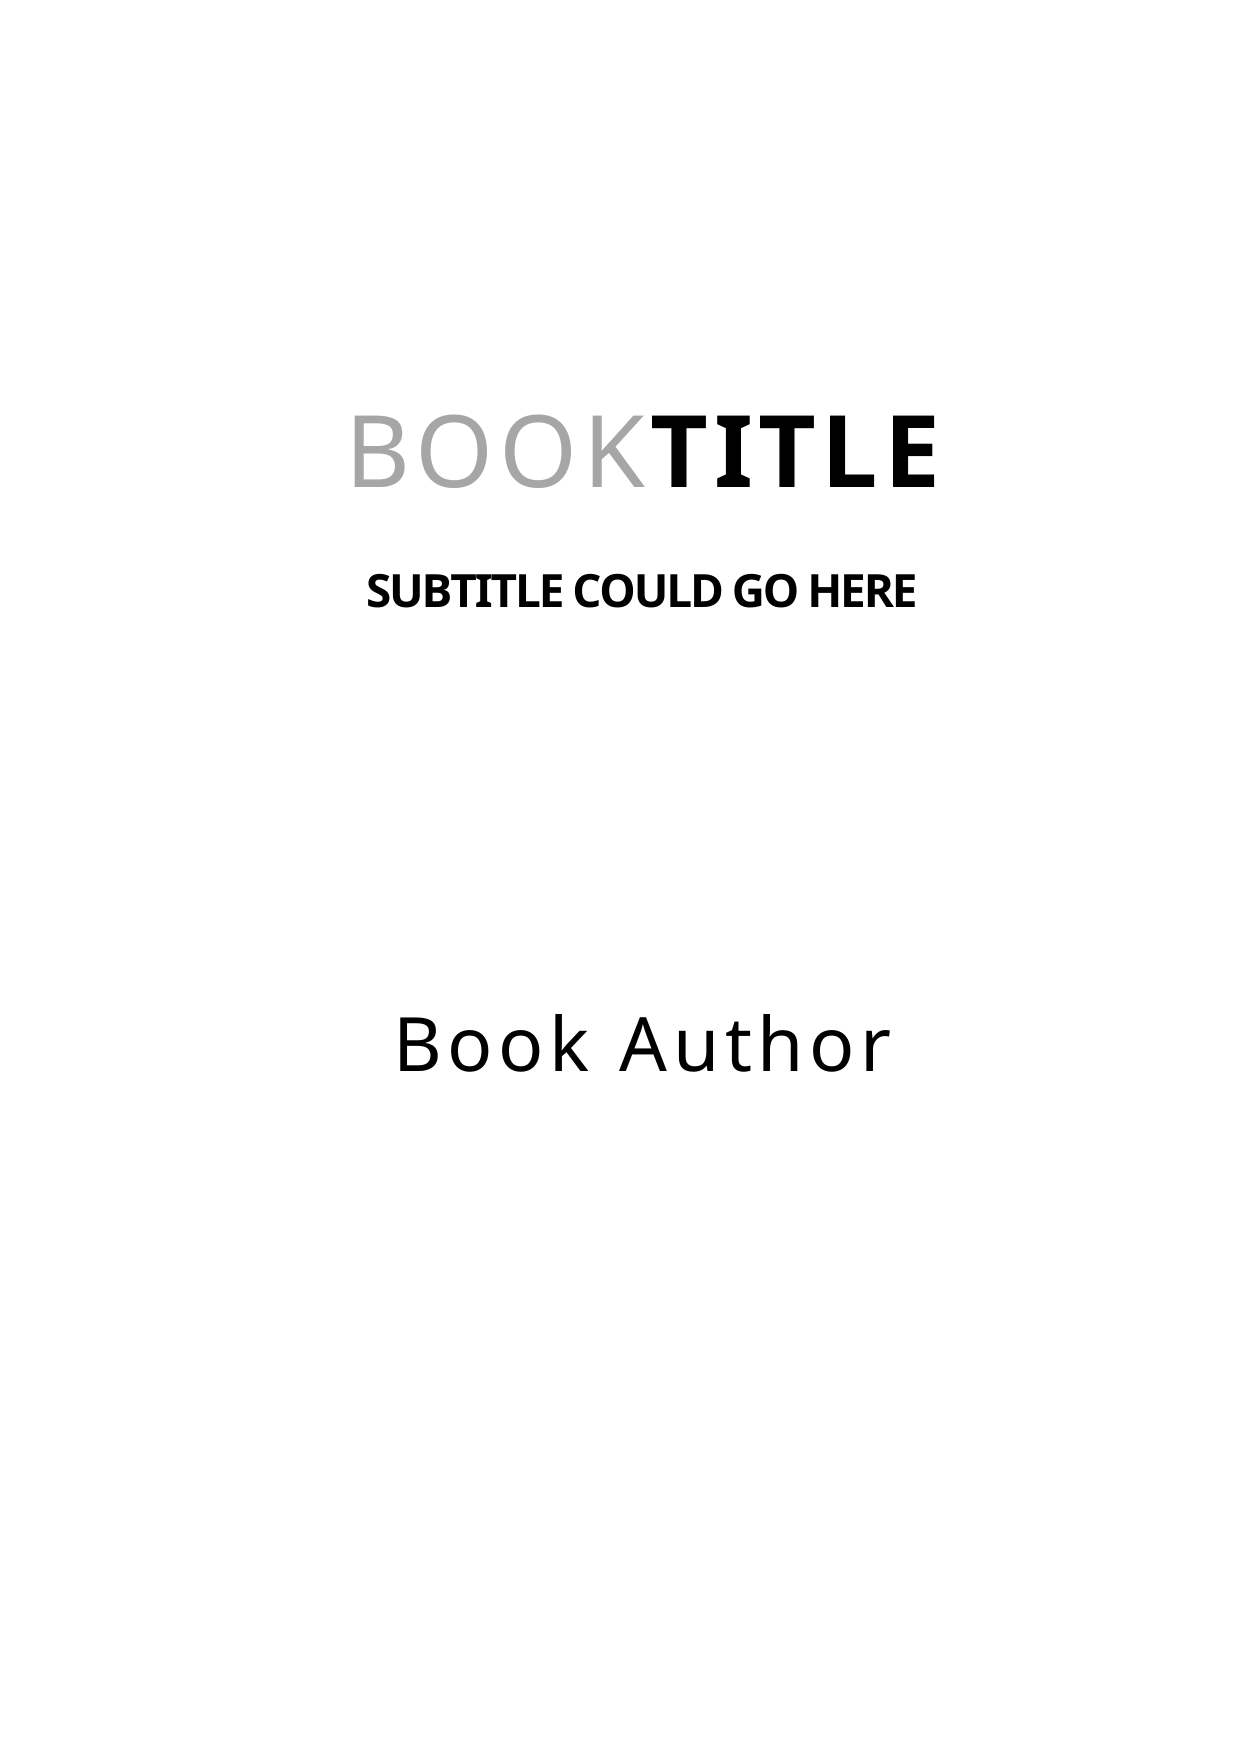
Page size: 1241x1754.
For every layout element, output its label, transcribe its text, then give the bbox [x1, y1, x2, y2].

text Book Author [135, 992, 1150, 1094]
text SUBTITLE COULD GO HERE [135, 558, 1150, 621]
text BOOKTITLE [135, 381, 1150, 517]
